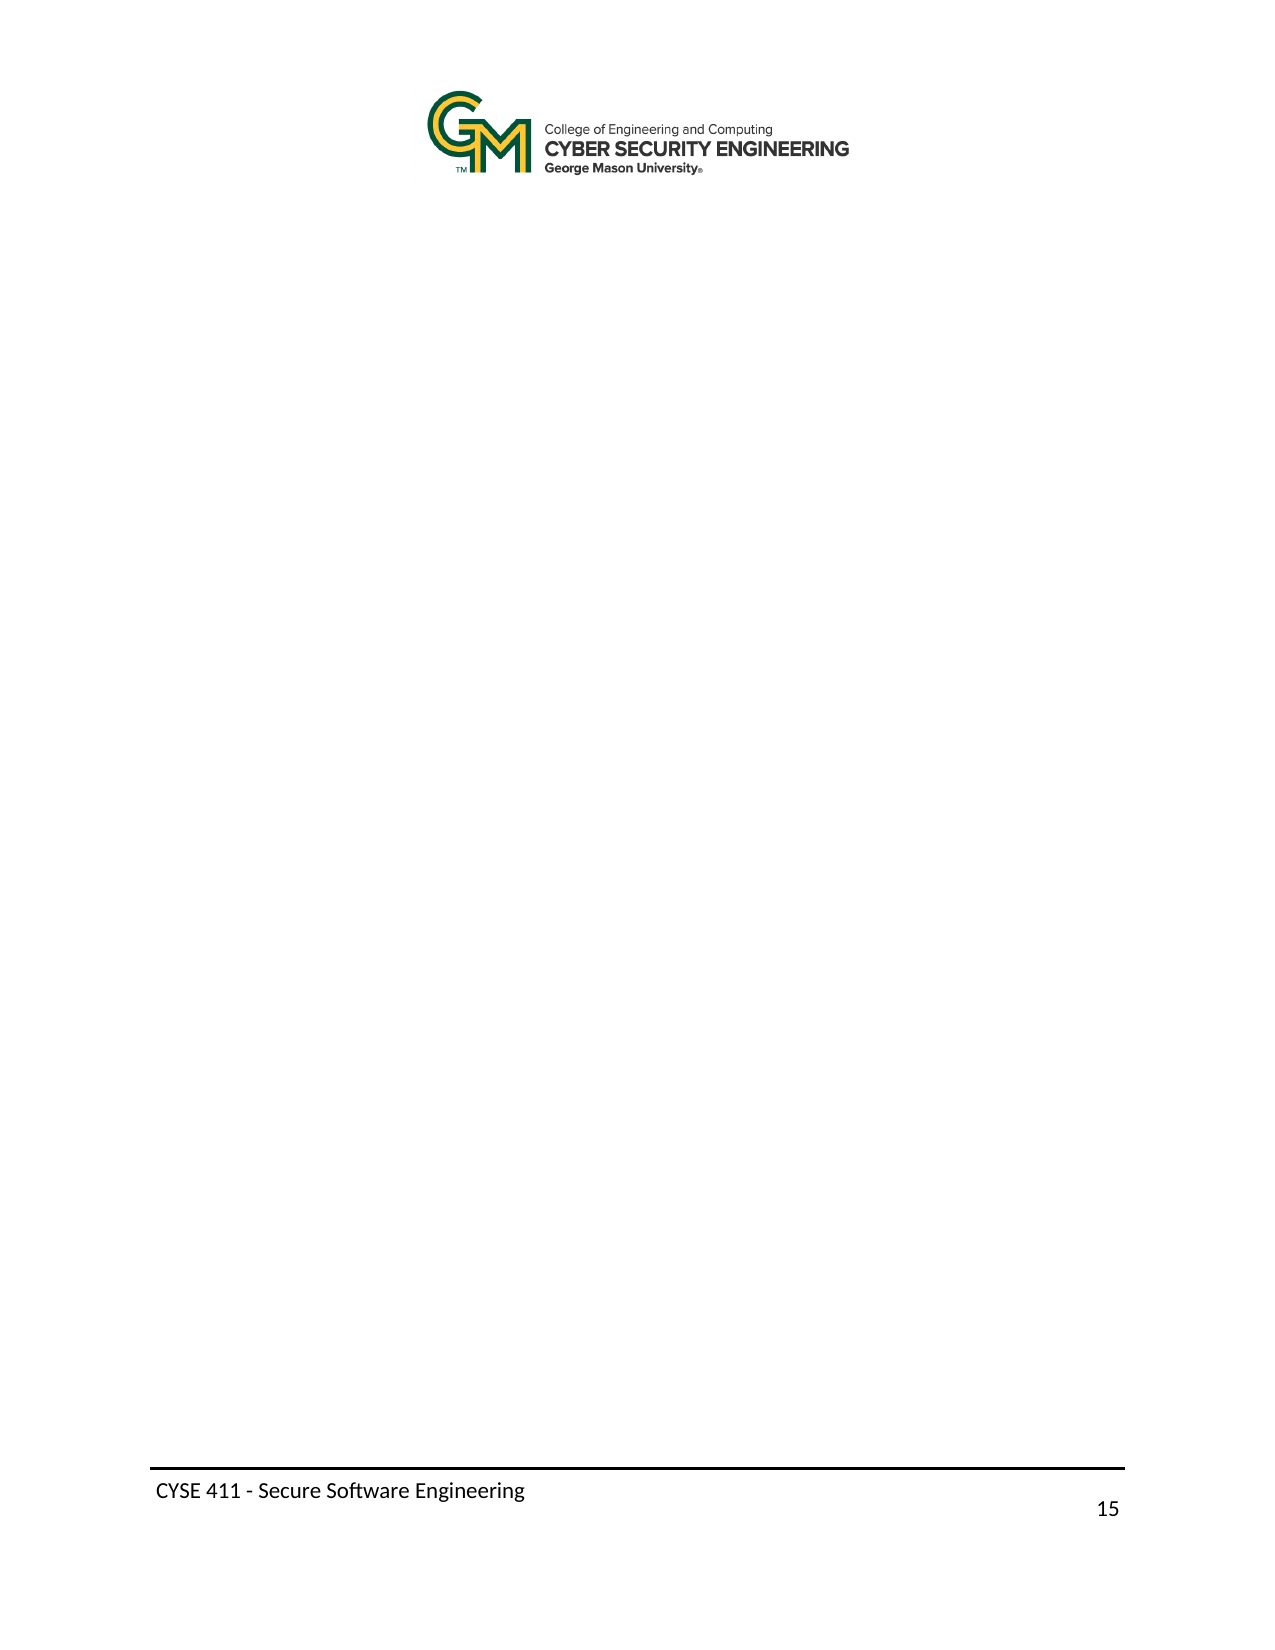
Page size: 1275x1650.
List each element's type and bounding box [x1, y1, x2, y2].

picture [411, 75, 865, 189]
